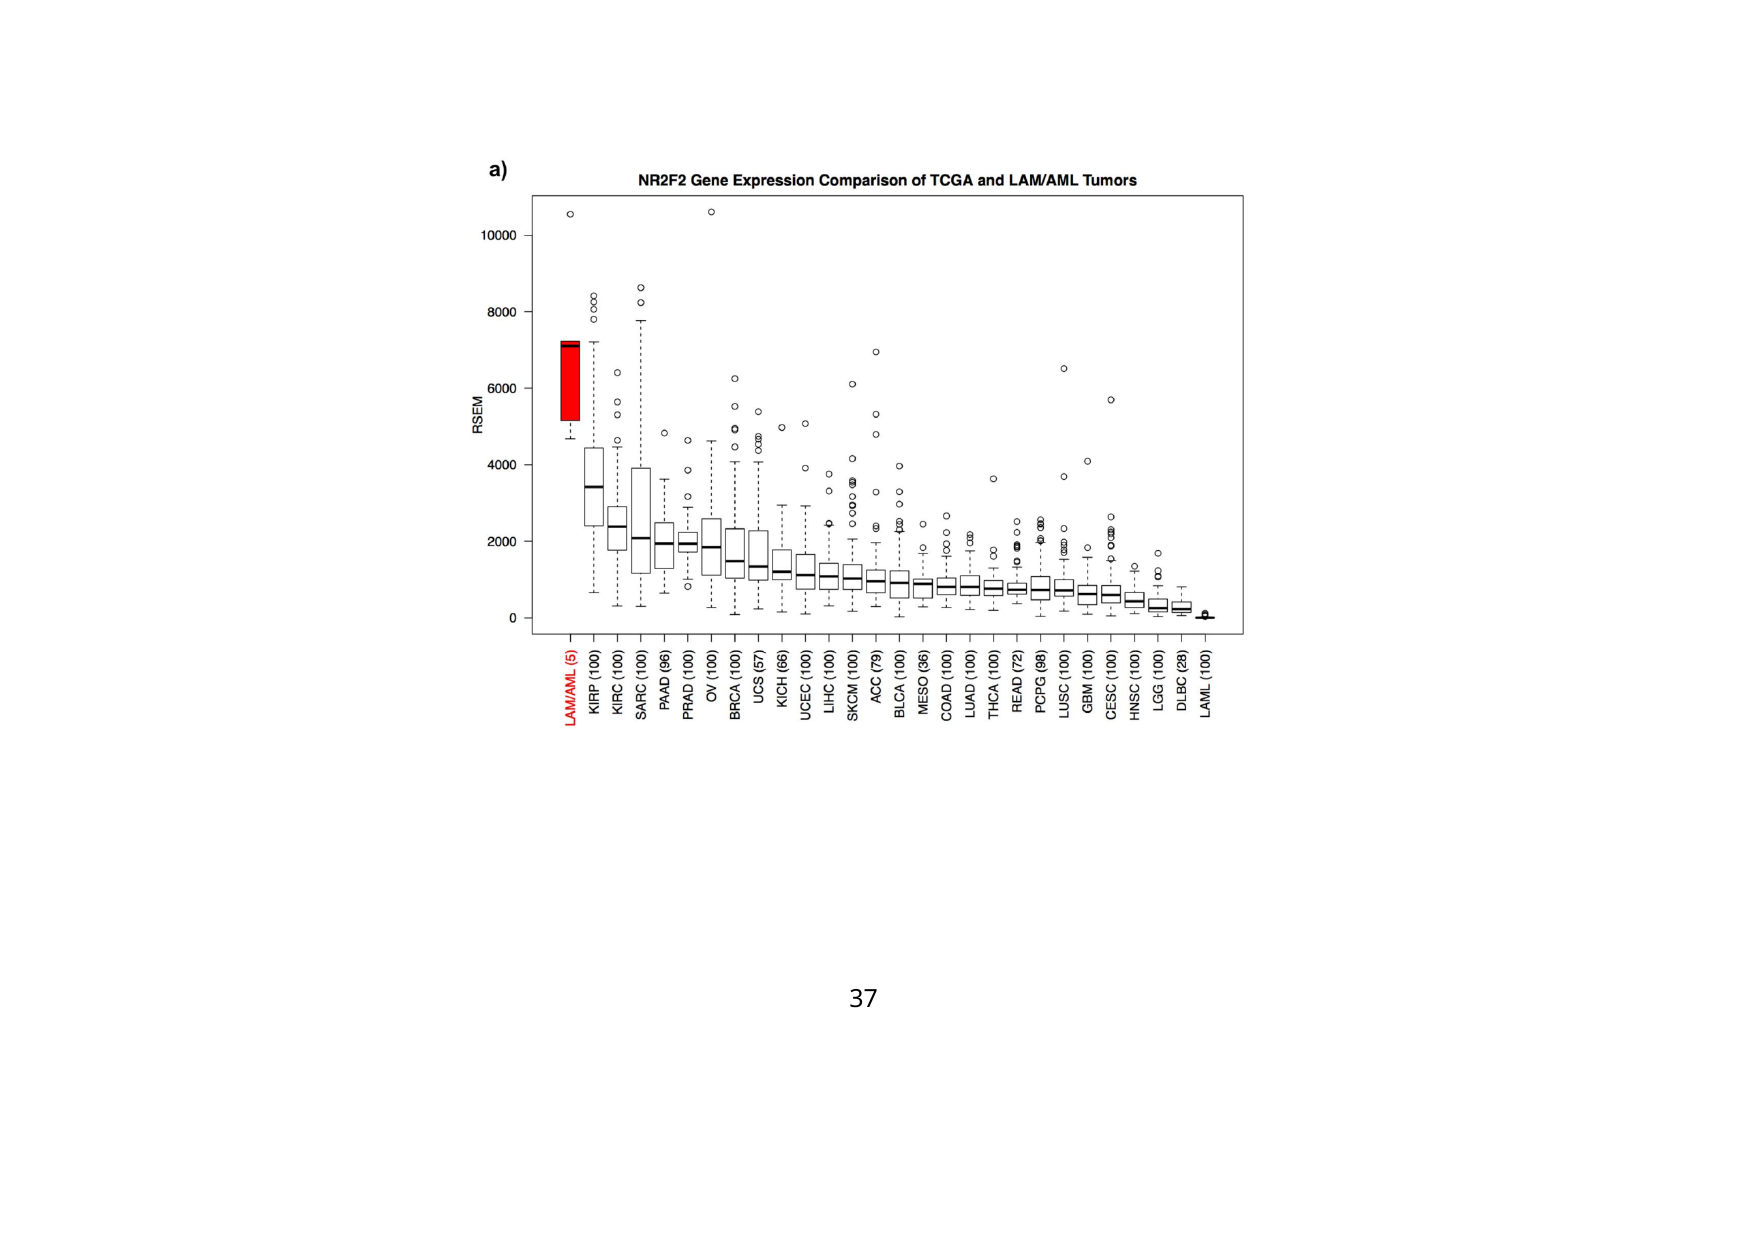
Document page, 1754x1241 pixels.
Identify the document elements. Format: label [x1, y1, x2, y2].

picture [462, 150, 1265, 741]
